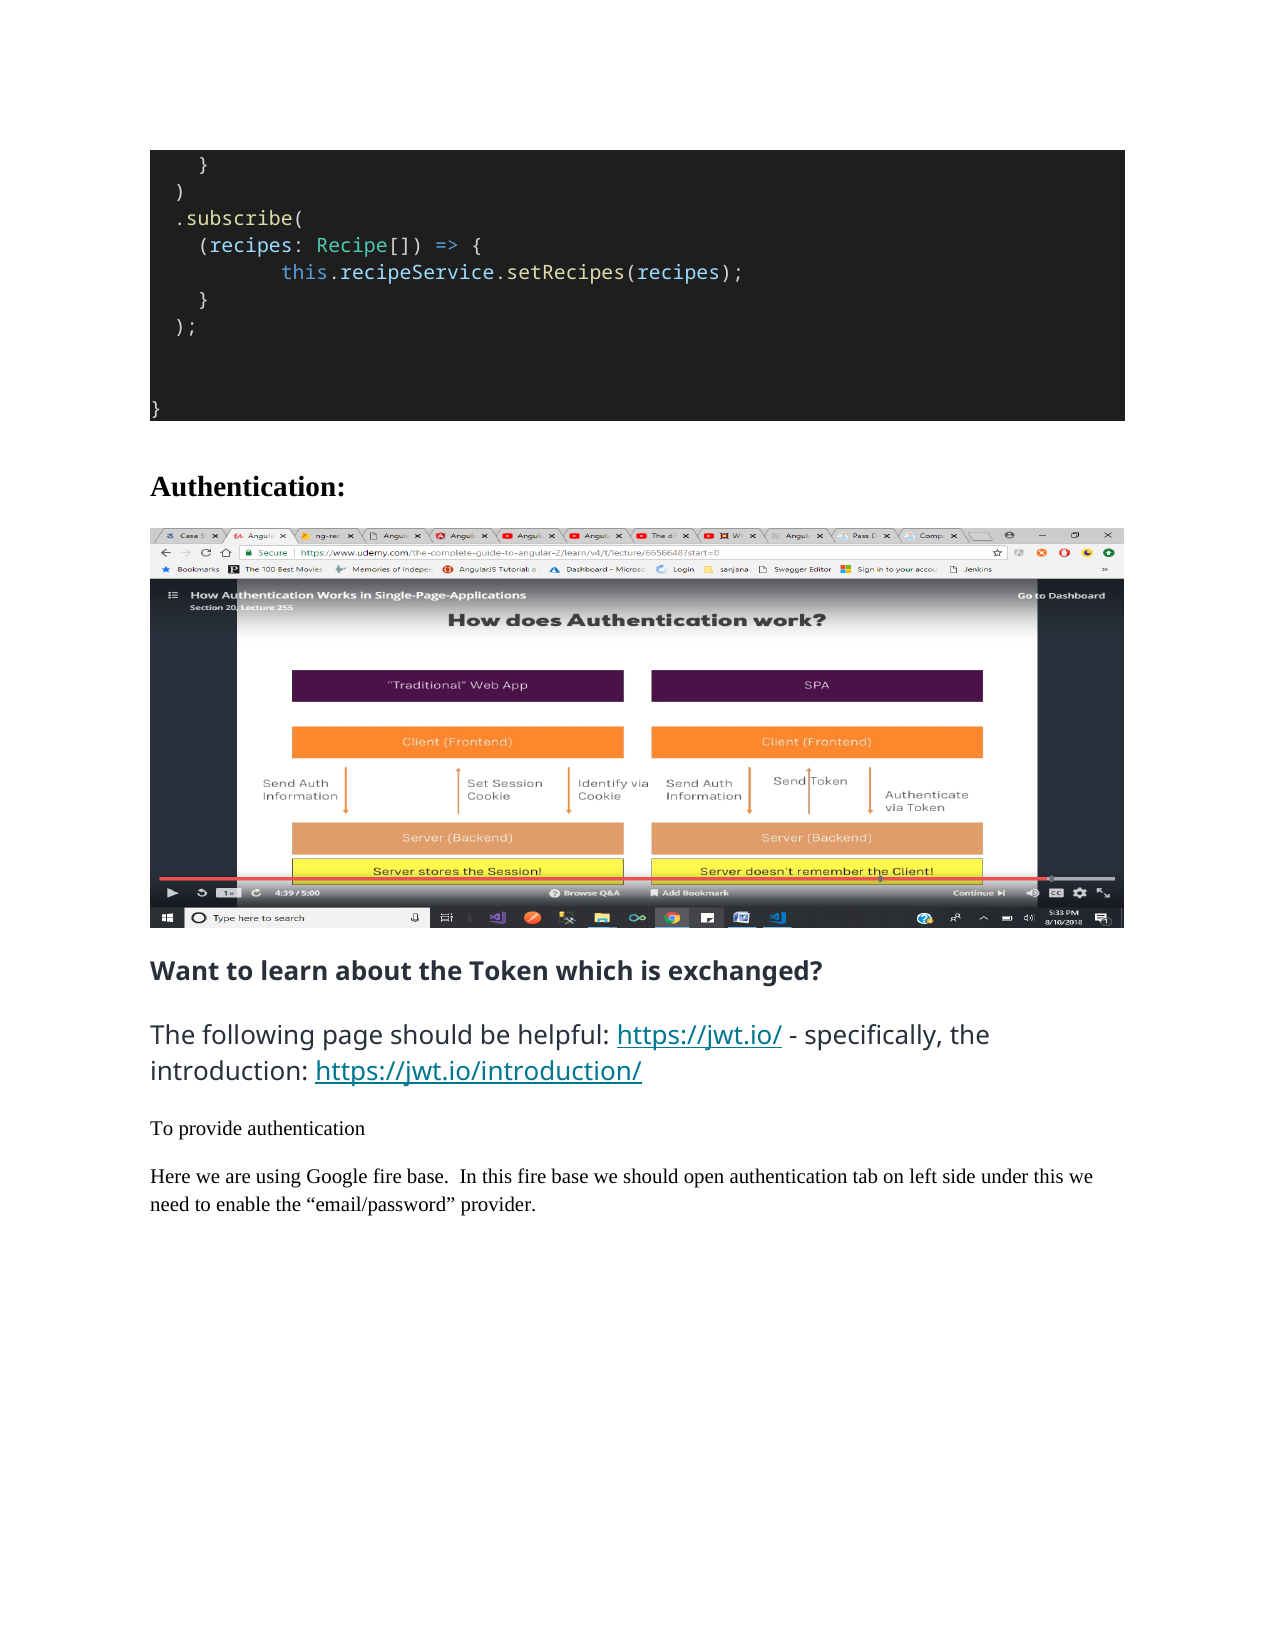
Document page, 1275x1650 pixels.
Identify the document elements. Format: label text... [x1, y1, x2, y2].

text this.recipeService.setRecipes(recipes); [150, 258, 1125, 285]
picture [150, 528, 1124, 928]
text To provide authentication [150, 1116, 1125, 1140]
text } [150, 394, 1125, 421]
text } [150, 285, 1125, 312]
text .subscribe( [150, 204, 1125, 231]
text Want to learn about the Token which is exchanged? [150, 953, 1125, 988]
text Here we are using Google fire base. In this fire base we should open authentication tab on left side under this we need to enable the “email/password” provider. [150, 1164, 1125, 1216]
text ); [150, 312, 1125, 339]
text Authentication: [150, 469, 1125, 503]
text ) [150, 177, 1125, 204]
text (recipes: Recipe[]) => { [150, 231, 1125, 258]
text } [150, 150, 1125, 177]
text The following page should be helpful: https://jwt.io/ - specifically, the introduction: https://jwt.io/introduction/ [150, 1017, 1125, 1088]
